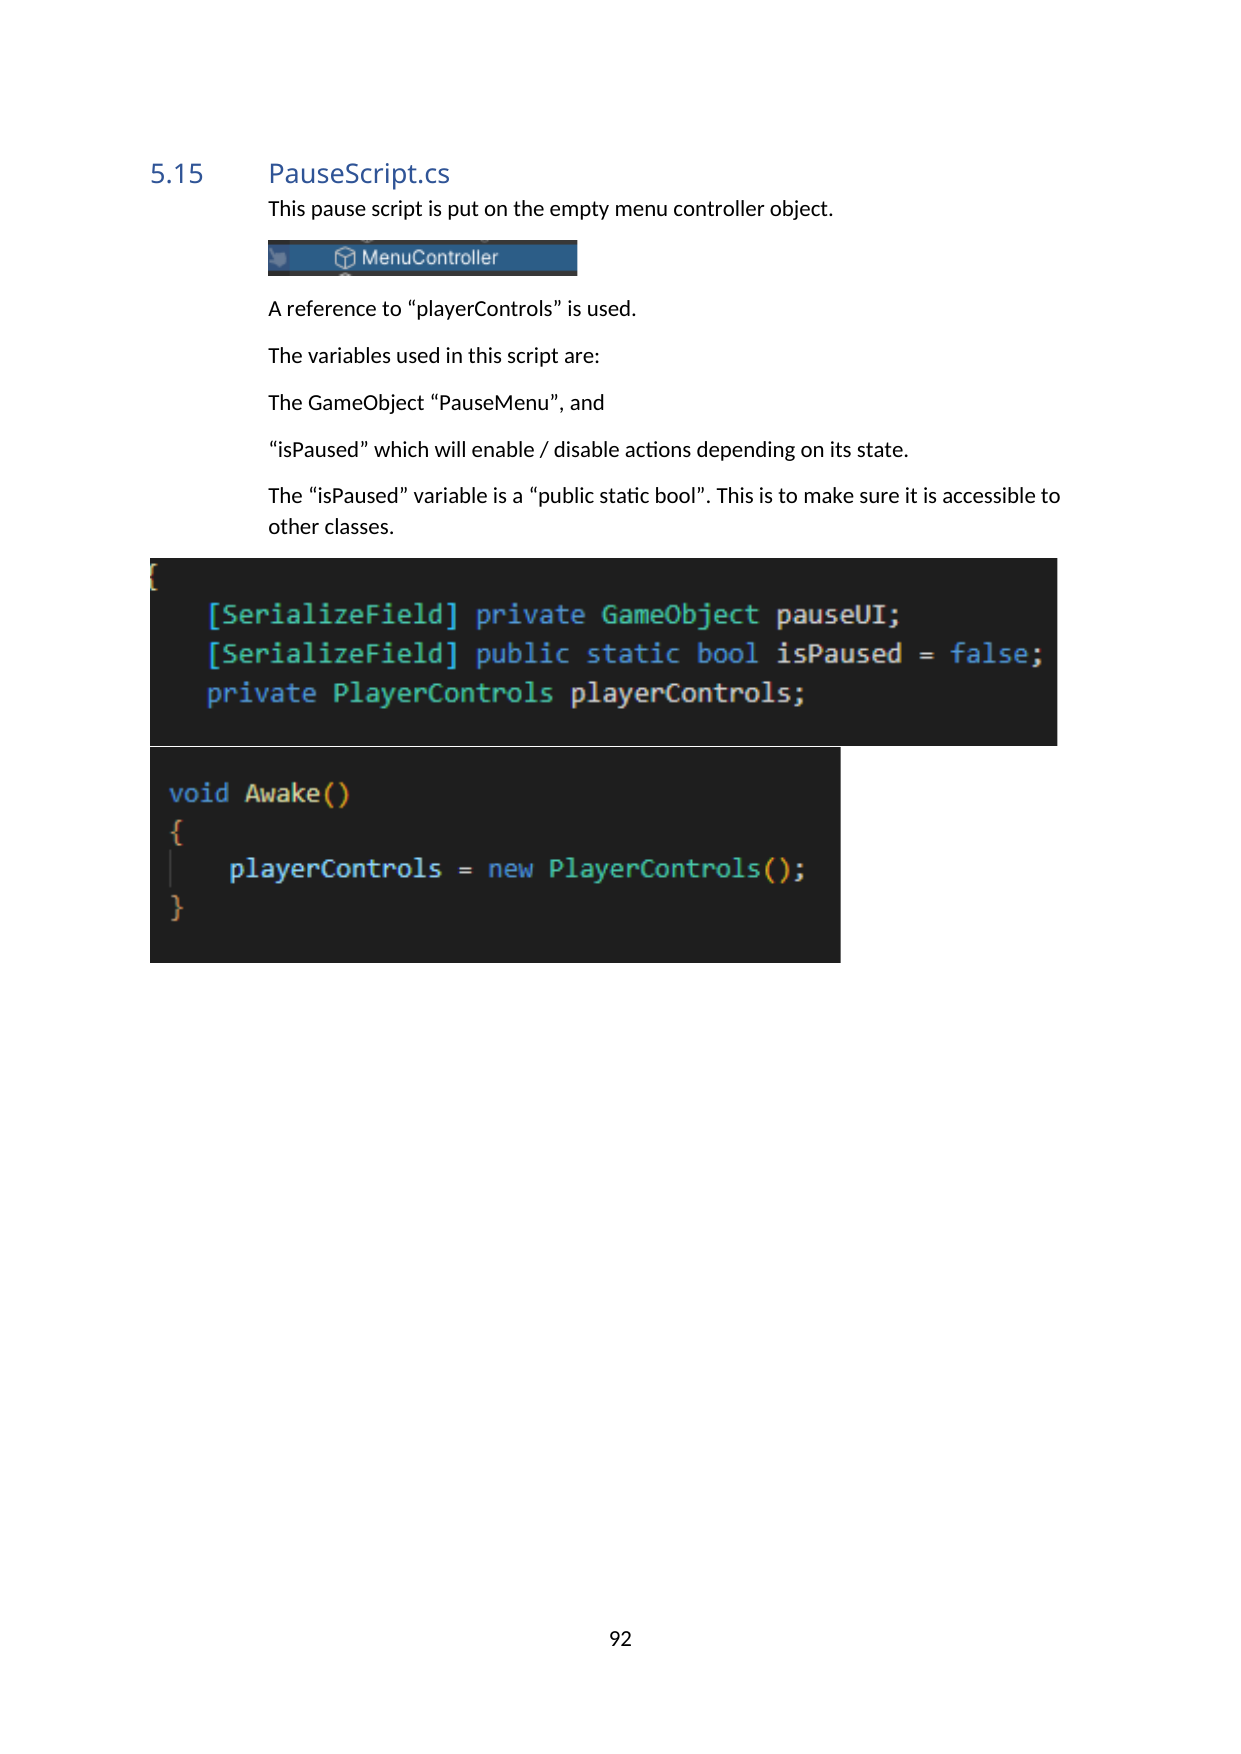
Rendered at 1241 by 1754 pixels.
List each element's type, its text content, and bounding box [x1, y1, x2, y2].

picture [268, 240, 578, 276]
text A reference to “playerControls” is used. [268, 294, 1090, 322]
subtitle 5.15 PauseScript.cs [150, 154, 1090, 191]
text The “isPaused” variable is a “public static bool”. This is to make sure it is accessible to other classes. [268, 482, 1090, 540]
text The variables used in this script are: [268, 341, 1090, 369]
text This pause script is put on the empty menu controller object. [268, 194, 1090, 222]
picture [150, 558, 1058, 746]
text The GameObject “PauseMenu”, and [268, 388, 1090, 416]
text “isPaused” which will enable / disable actions depending on its state. [268, 435, 1090, 463]
picture [150, 747, 841, 963]
